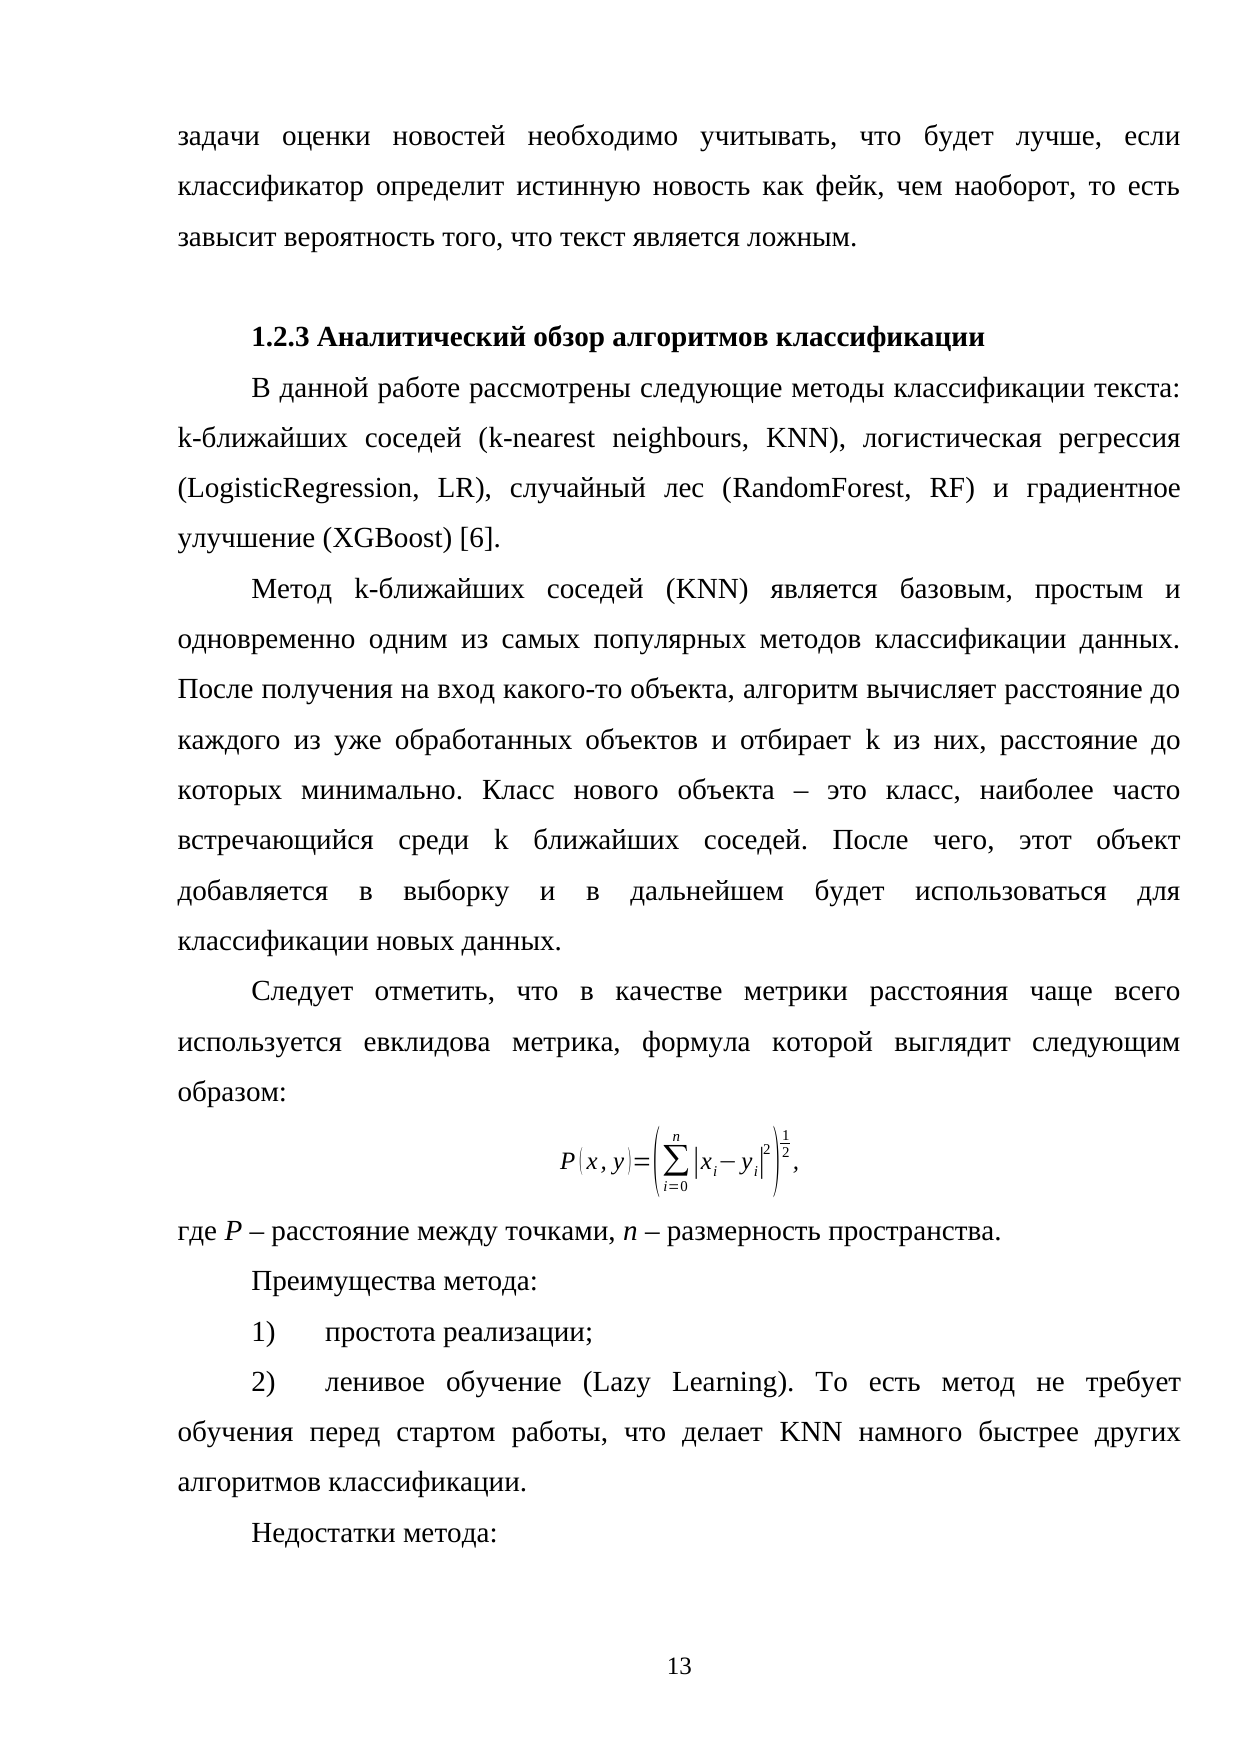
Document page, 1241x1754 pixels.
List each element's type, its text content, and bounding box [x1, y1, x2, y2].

text Следует отметить, что в качестве метрики расстояния чаще всего используется евклидова метрика, формула которой выглядит следующим образом: [177, 973, 1181, 1108]
text Недостатки метода: [177, 1515, 1181, 1548]
text 1.2.3 Аналитический обзор алгоритмов классификации [177, 319, 1181, 353]
text Метод k-ближайших соседей (KNN) является базовым, простым и одновременно одним из самых популярных методов классификации данных. После получения на вход какого-то объекта, алгоритм вычисляет расстояние до каждого из уже обработанных объектов и отбирает k из них, расстояние до которых минимально. Класс нового объекта – это класс, наиболее часто встречающийся среди k ближайших соседей. После чего, этот объект добавляется в выборку и в дальнейшем будет использоваться для классификации новых данных. [177, 571, 1181, 957]
text В данной работе рассмотрены следующие методы классификации текста: k-ближайших соседей (k-nearest neighbours, KNN), логистическая регрессия (LogisticRegression, LR), случайный лес (RandomForest, RF) и градиентное улучшение (XGBoost) [6]. [177, 370, 1181, 554]
text Преимущества метода: [177, 1263, 1181, 1297]
text где P – расстояние между точками, n – размерность пространства. [177, 1213, 1181, 1247]
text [177, 118, 1181, 252]
list простота реализации; [177, 1314, 1181, 1347]
list ленивое обучение (Lazy Learning). То есть метод не требует обучения перед стартом работы, что делает KNN намного быстрее других алгоритмов классификации. [177, 1364, 1181, 1498]
